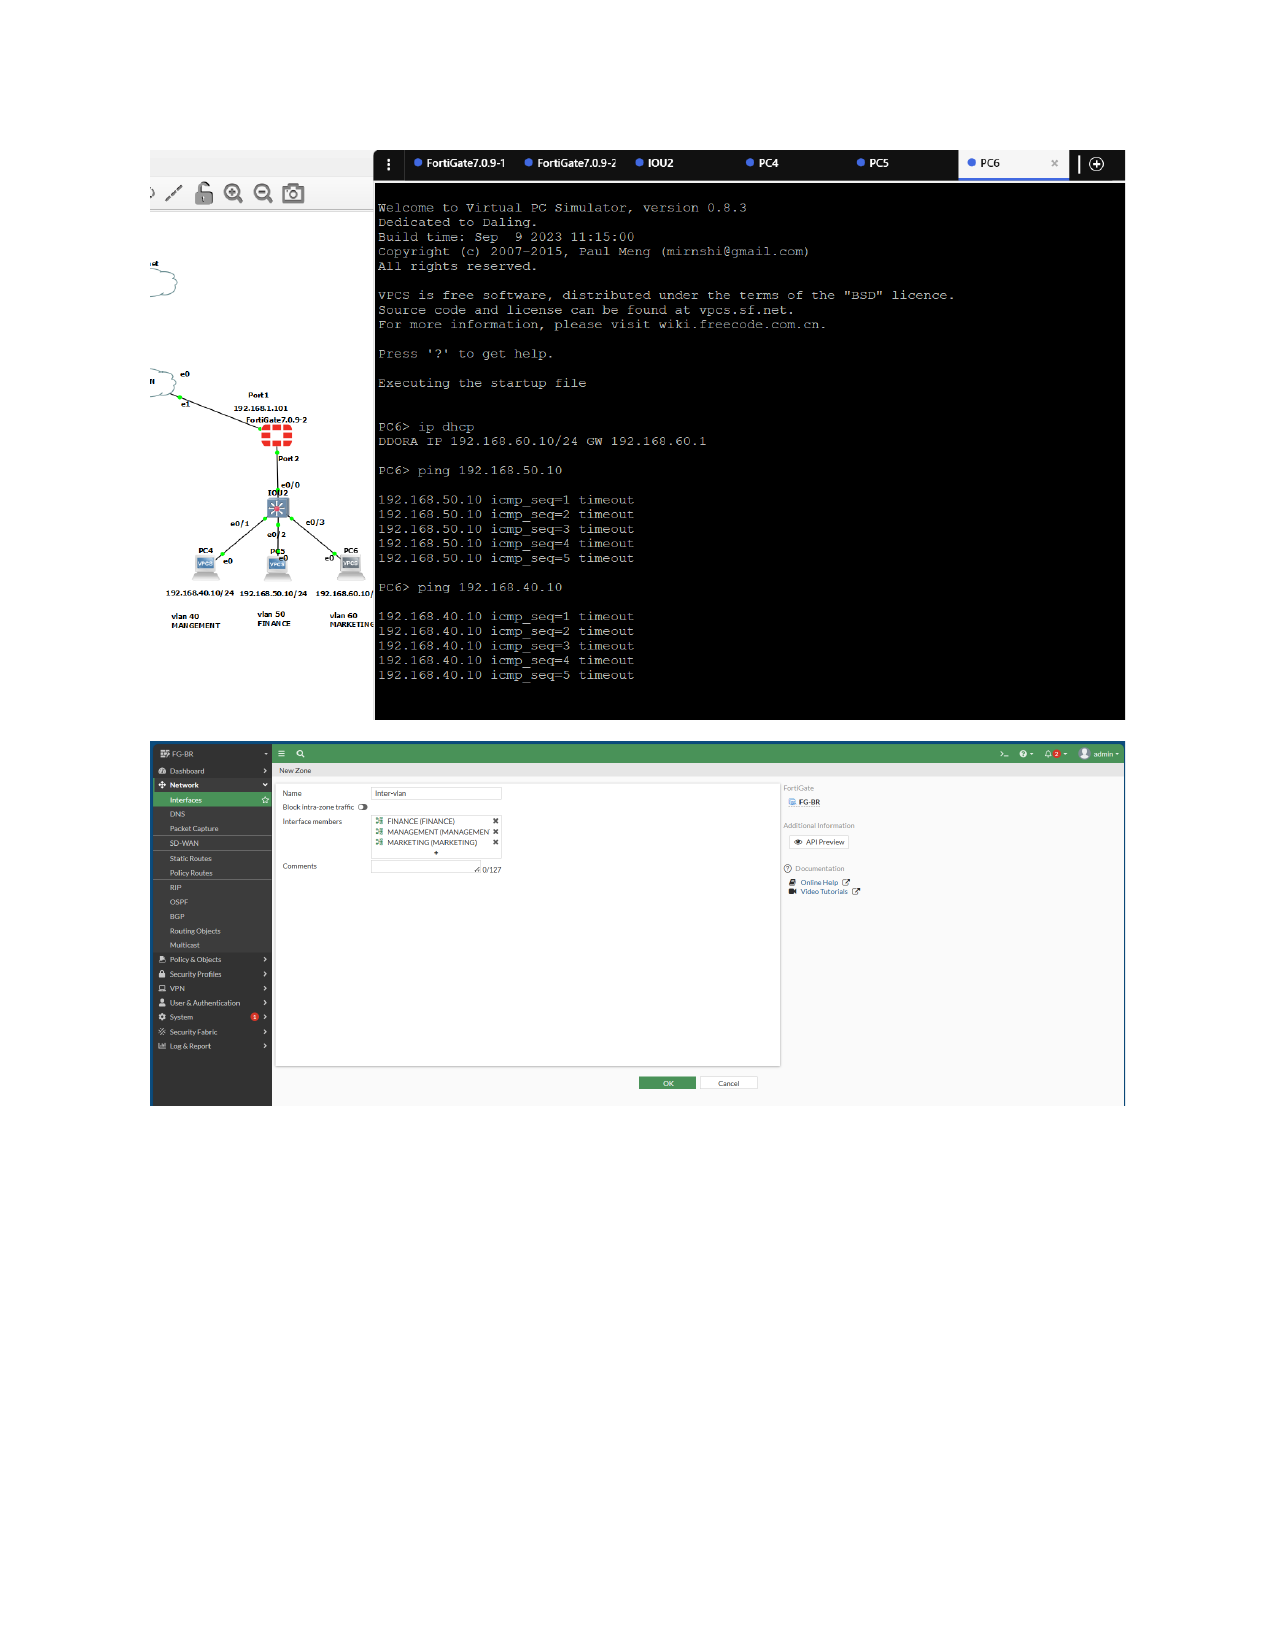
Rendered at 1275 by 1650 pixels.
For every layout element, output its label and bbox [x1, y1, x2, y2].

picture [150, 150, 1125, 720]
picture [150, 741, 1125, 1106]
